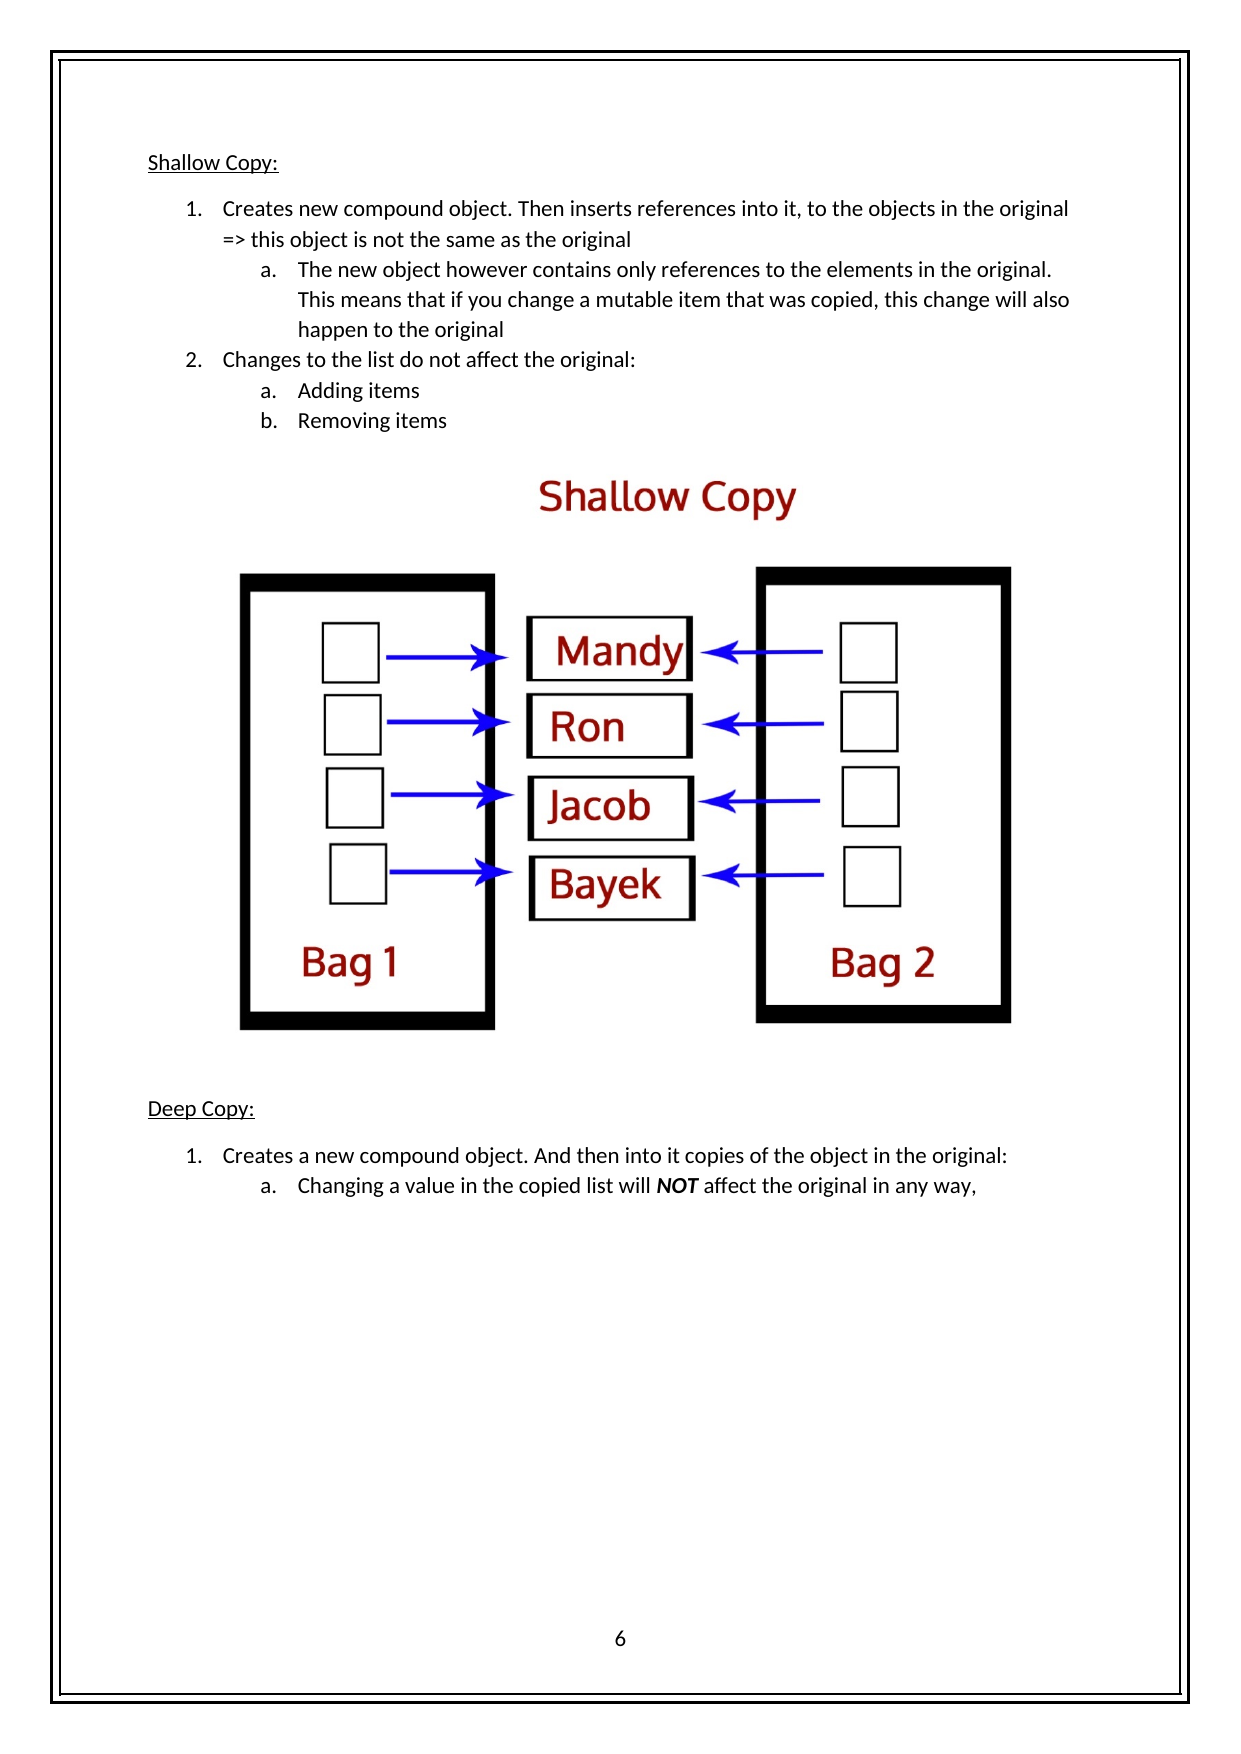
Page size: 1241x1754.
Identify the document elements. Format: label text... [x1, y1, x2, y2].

list Removing items [260, 406, 1093, 434]
text Shallow Copy: [148, 148, 1093, 176]
list The new object however contains only references to the elements in the original. This means that if you change a mutable item that was copied, this change will also happen to the original [260, 255, 1093, 343]
list Changing a value in the copied list will NOT affect the original in any way, [260, 1171, 1093, 1199]
text Deep Copy: [148, 1094, 1093, 1122]
picture [147, 452, 1093, 1076]
list Adding items [260, 376, 1093, 404]
list Changes to the list do not affect the original: [185, 346, 1093, 373]
list Creates new compound object. Then inserts references into it, to the objects in the original => this object is not the same as the original [185, 194, 1093, 253]
list Creates a new compound object. And then into it copies of the object in the original: [185, 1141, 1093, 1169]
